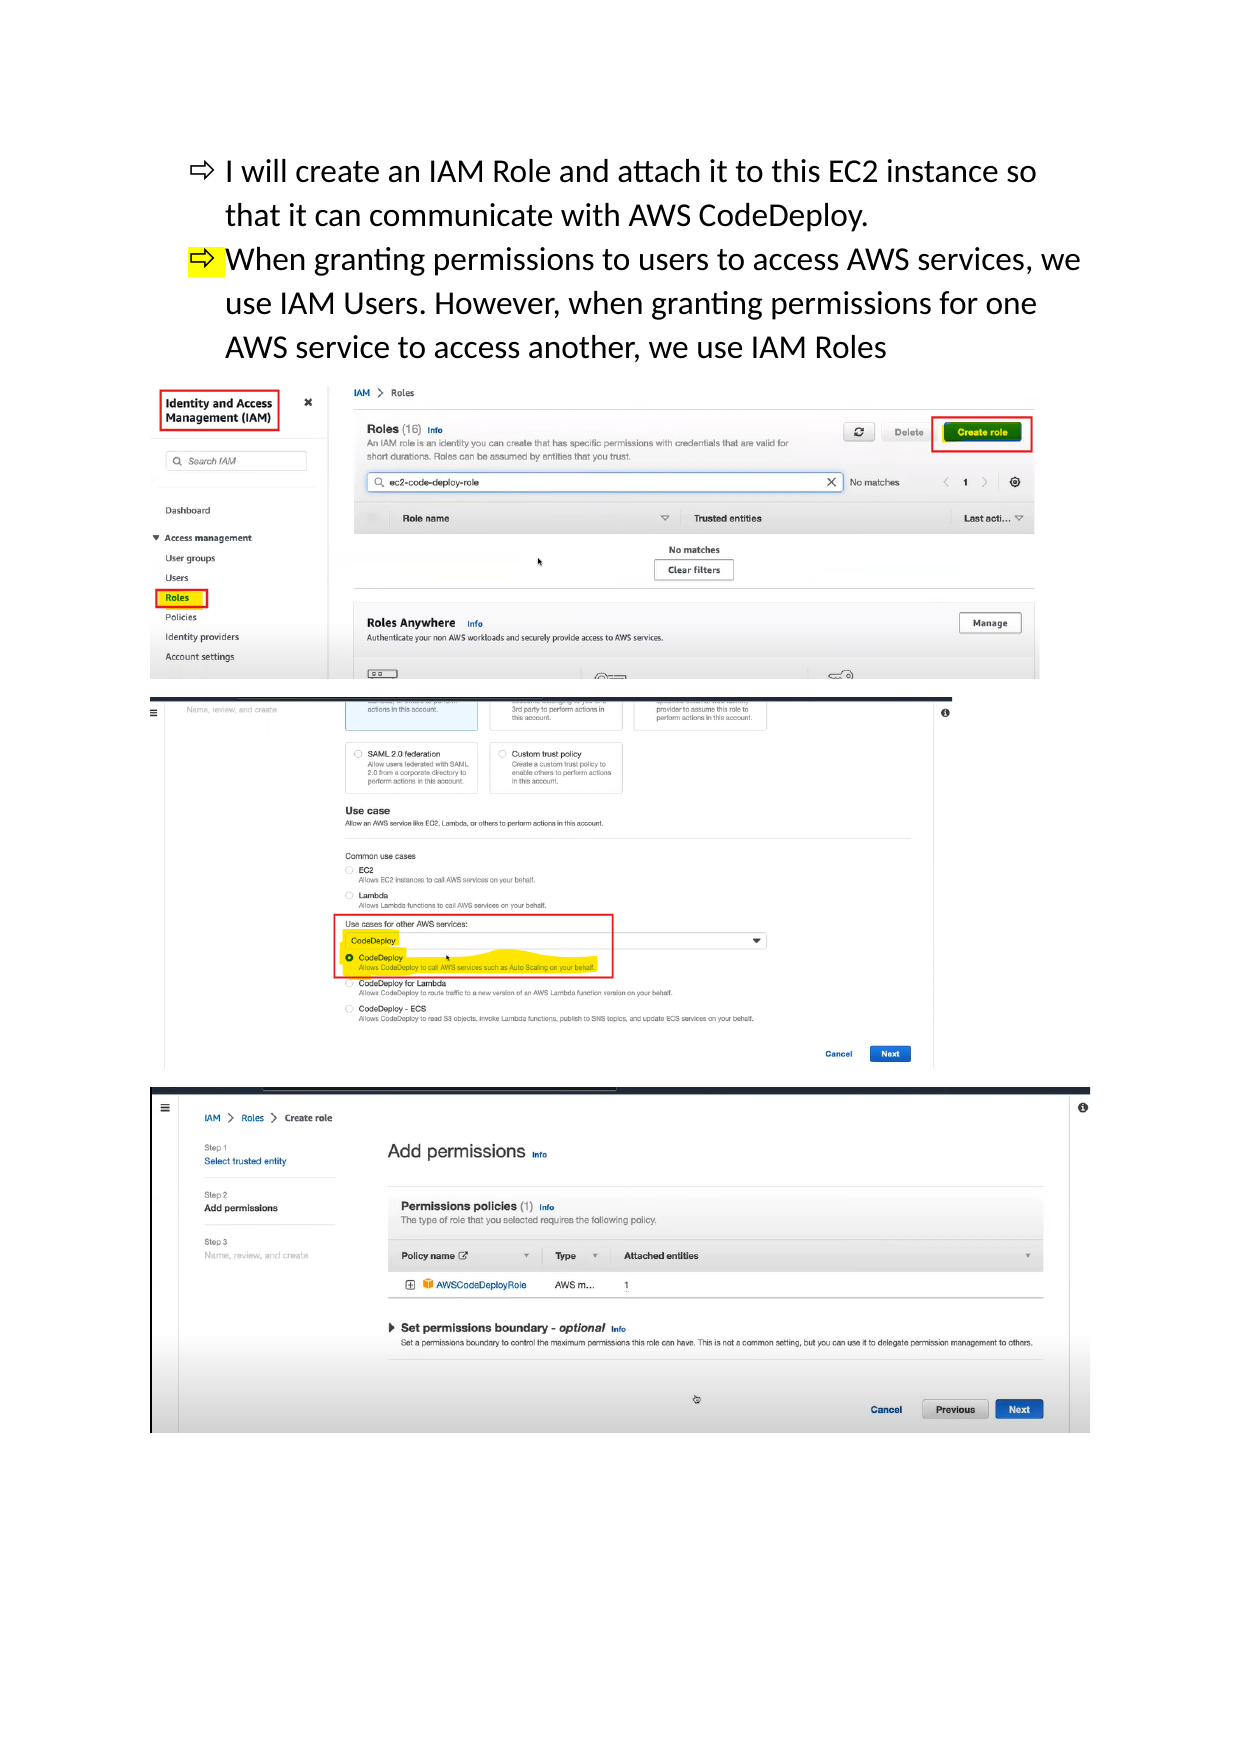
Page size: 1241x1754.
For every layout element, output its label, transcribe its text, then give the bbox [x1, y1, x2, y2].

list I will create an IAM Role and attach it to this EC2 instance so that it can communicate with AWS CodeDeploy. [187, 150, 1090, 235]
picture [150, 1087, 1091, 1433]
list When granting permissions to users to access AWS services, we use IAM Users. However, when granting permissions for one AWS service to access another, we use IAM Roles [187, 238, 1090, 367]
picture [150, 697, 953, 1069]
picture [150, 386, 1040, 679]
